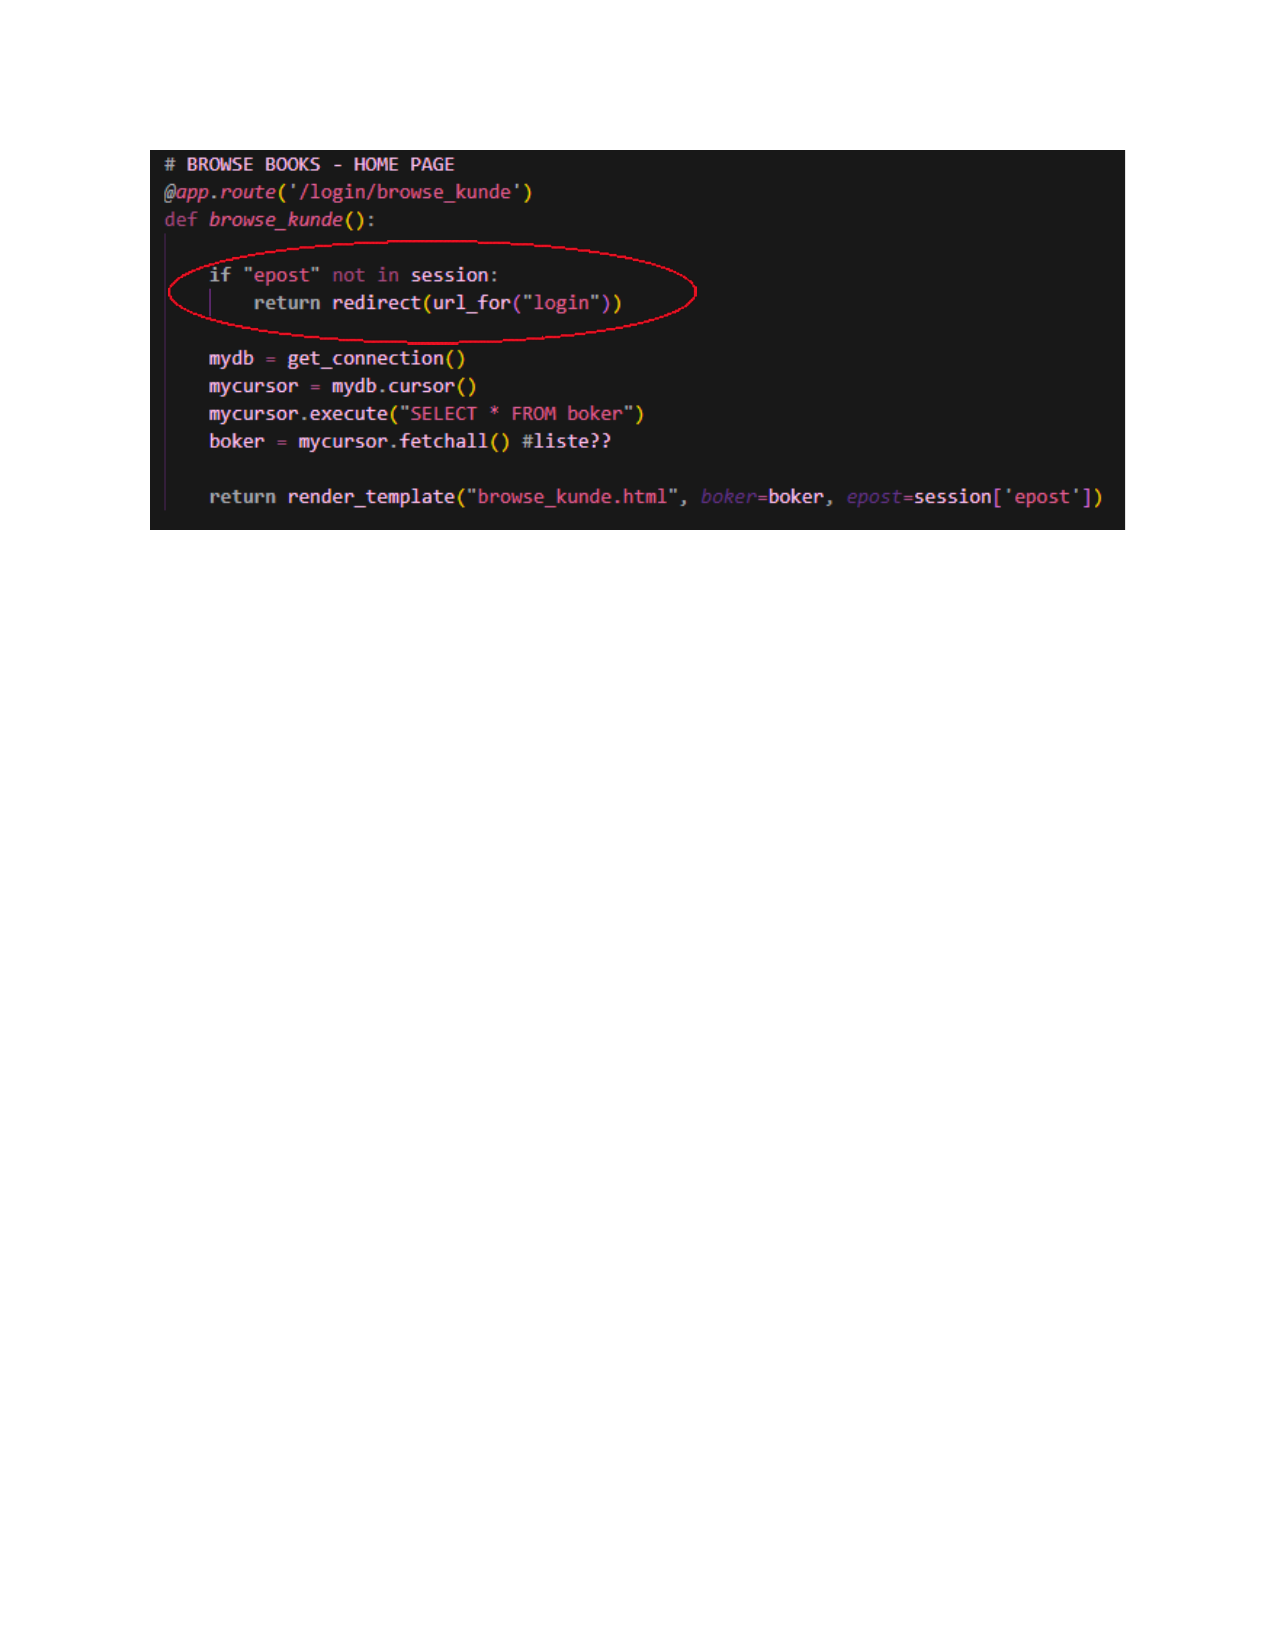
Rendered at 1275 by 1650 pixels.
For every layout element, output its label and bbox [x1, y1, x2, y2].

picture [150, 150, 1125, 530]
